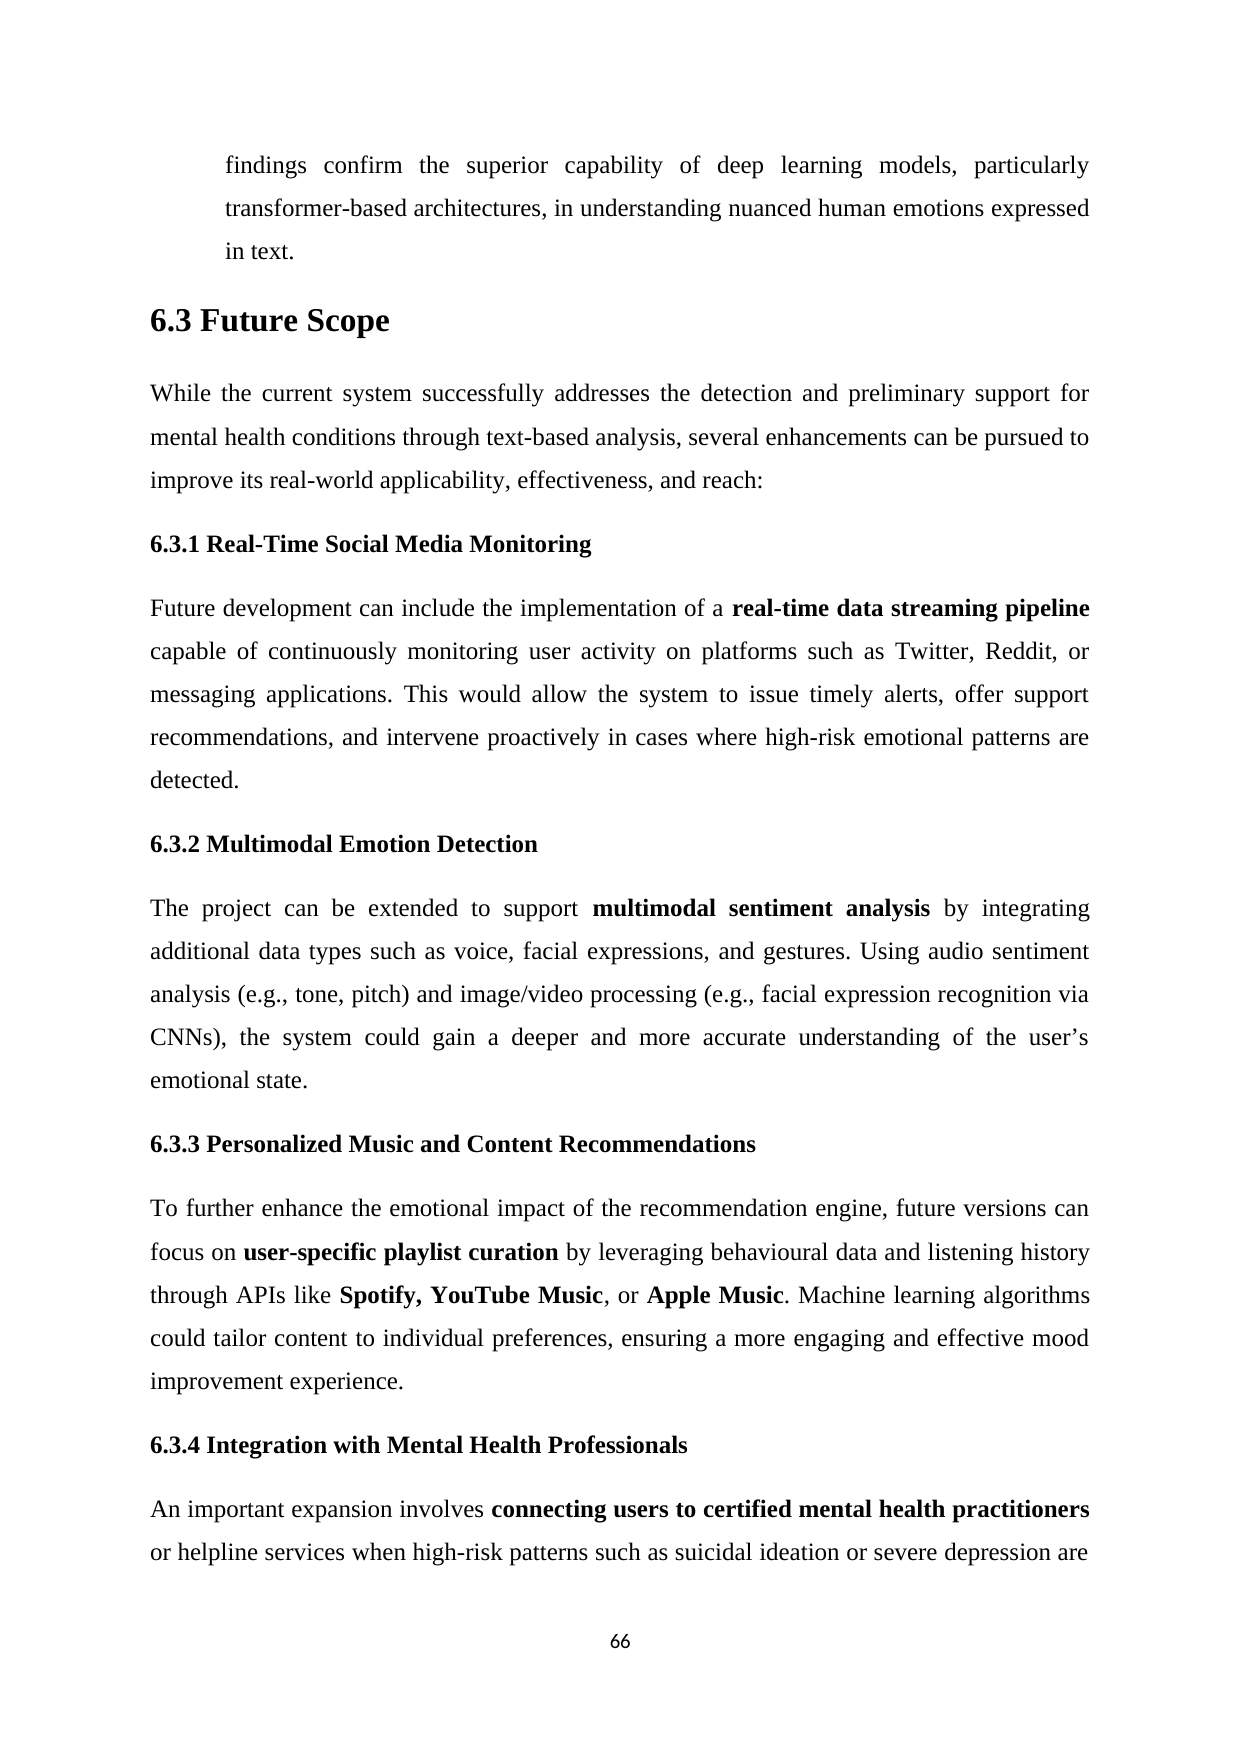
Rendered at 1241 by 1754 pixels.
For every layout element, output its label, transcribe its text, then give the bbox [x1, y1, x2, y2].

text To further enhance the emotional impact of the recommendation engine, future versions can focus on user-specific playlist curation by leveraging behavioural data and listening history through APIs like Spotify, YouTube Music, or Apple Music. Machine learning algorithms could tailor content to individual preferences, ensuring a more engaging and effective mood improvement experience. [150, 1193, 1090, 1395]
text The project can be extended to support multimodal sentiment analysis by integrating additional data types such as voice, facial expressions, and gestures. Using audio sentiment analysis (e.g., tone, pitch) and image/video processing (e.g., facial expression recognition via CNNs), the system could gain a deeper and more accurate understanding of the user’s emotional state. [150, 893, 1090, 1094]
text 6.3.3 Personalized Music and Content Recommendations [150, 1129, 1090, 1158]
text 6.3.1 Real-Time Social Media Monitoring [150, 529, 1090, 557]
text 6.3.4 Integration with Mental Health Professionals [150, 1430, 1090, 1459]
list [187, 150, 1090, 265]
text 6.3.2 Multimodal Emotion Detection [150, 829, 1090, 858]
text While the current system successfully addresses the detection and preliminary support for mental health conditions through text-based analysis, several enhancements can be pursued to improve its real-world applicability, effectiveness, and reach: [150, 378, 1090, 493]
text 6.3 Future Scope [150, 300, 1090, 338]
text Future development can include the implementation of a real-time data streaming pipeline capable of continuously monitoring user activity on platforms such as Twitter, Reddit, or messaging applications. This would allow the system to issue timely alerts, offer support recommendations, and intervene proactively in cases where high-risk emotional patterns are detected. [150, 593, 1090, 794]
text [150, 1494, 1090, 1566]
